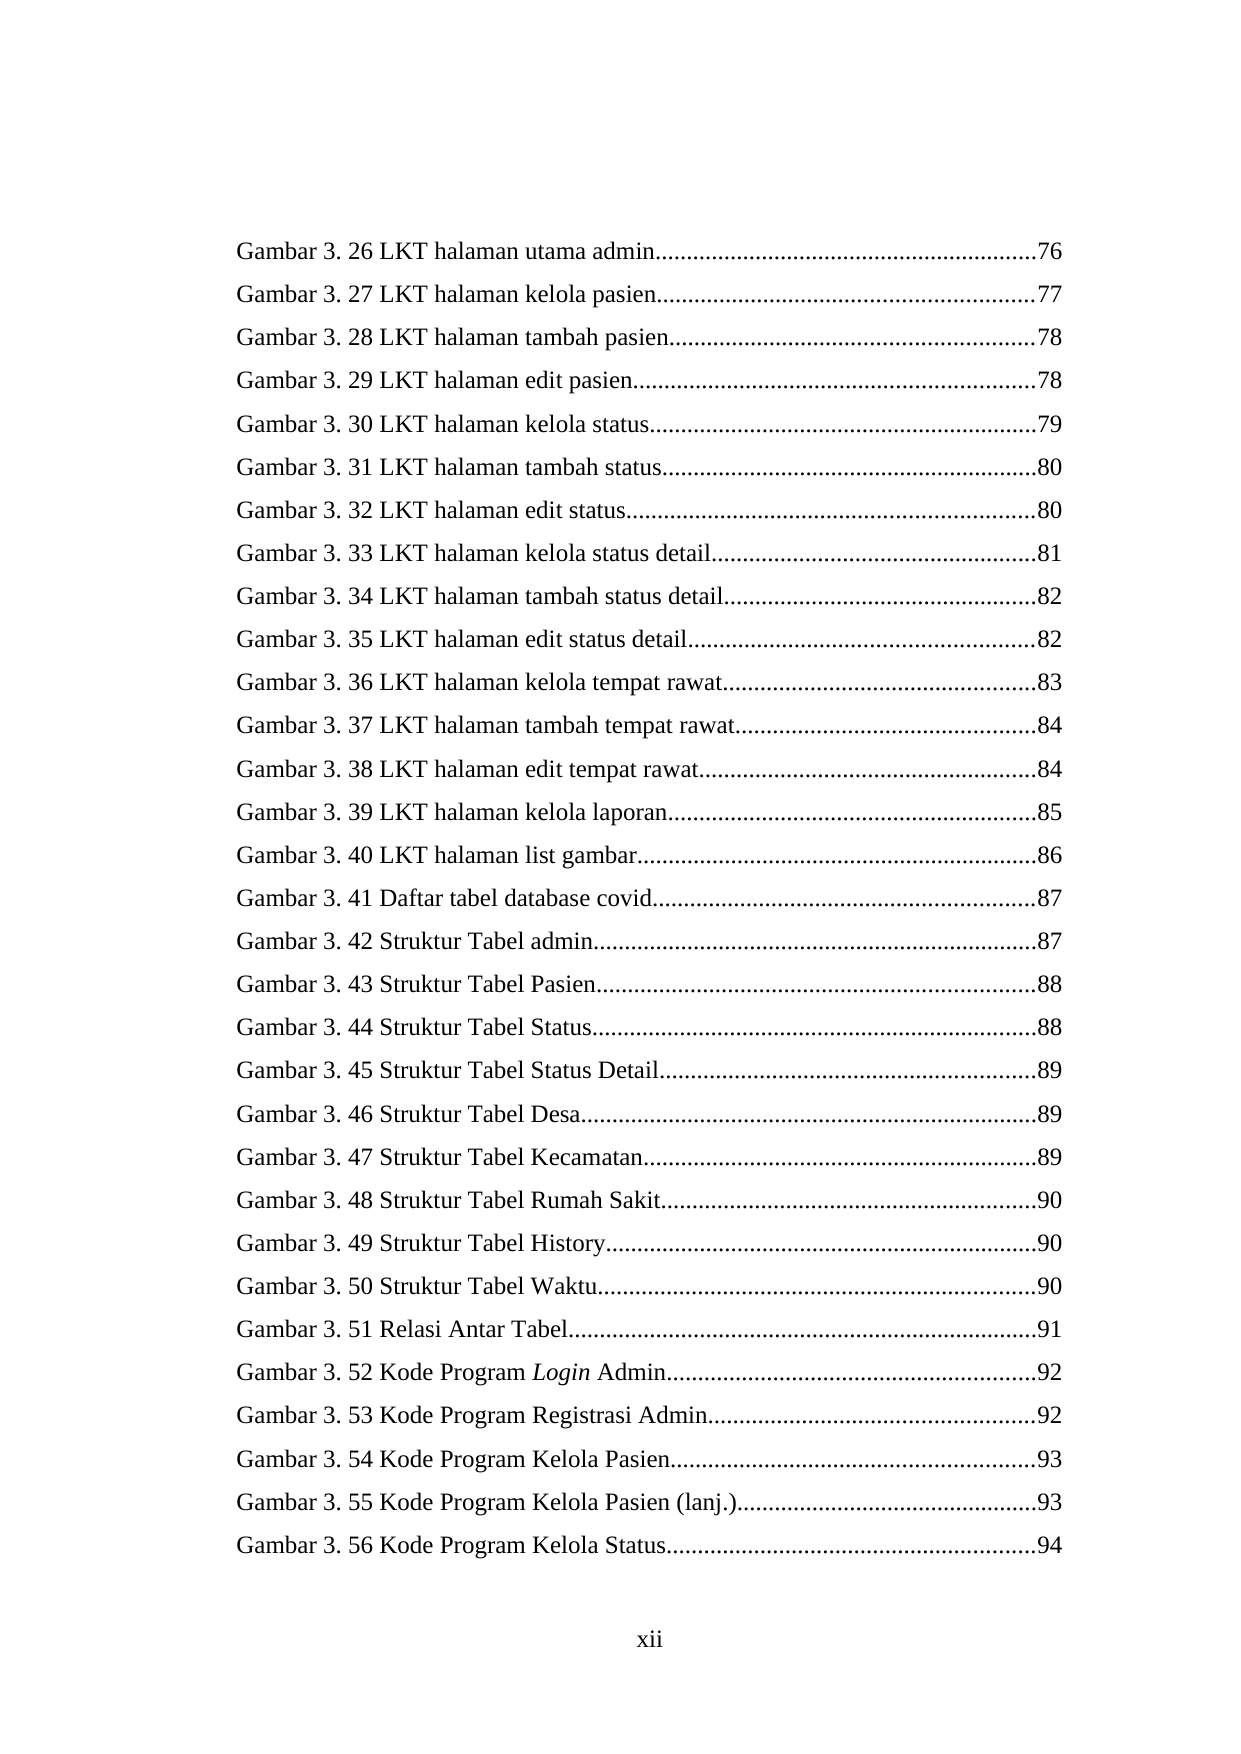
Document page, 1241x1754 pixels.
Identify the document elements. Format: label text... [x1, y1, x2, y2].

text Gambar 3. 44 Struktur Tabel Status 88 [236, 1012, 1063, 1041]
text Gambar 3. 34 LKT halaman tambah status detail 82 [236, 581, 1063, 610]
text Gambar 3. 47 Struktur Tabel Kecamatan 89 [236, 1142, 1063, 1171]
text Gambar 3. 33 LKT halaman kelola status detail 81 [236, 538, 1063, 567]
text Gambar 3. 37 LKT halaman tambah tempat rawat 84 [236, 711, 1063, 739]
text Gambar 3. 27 LKT halaman kelola pasien 77 [236, 279, 1063, 308]
text Gambar 3. 46 Struktur Tabel Desa 89 [236, 1099, 1063, 1127]
text Gambar 3. 29 LKT halaman edit pasien 78 [236, 366, 1063, 394]
text Gambar 3. 36 LKT halaman kelola tempat rawat 83 [236, 667, 1063, 696]
text Gambar 3. 42 Struktur Tabel admin 87 [236, 926, 1063, 955]
text Gambar 3. 55 Kode Program Kelola Pasien (lanj.) 93 [236, 1487, 1063, 1516]
text Gambar 3. 31 LKT halaman tambah status 80 [236, 452, 1063, 481]
text Gambar 3. 32 LKT halaman edit status 80 [236, 495, 1063, 524]
text Gambar 3. 56 Kode Program Kelola Status 94 [236, 1530, 1063, 1559]
text Gambar 3. 50 Struktur Tabel Waktu 90 [236, 1271, 1063, 1300]
text Gambar 3. 39 LKT halaman kelola laporan 85 [236, 797, 1063, 826]
text Gambar 3. 26 LKT halaman utama admin 76 [236, 236, 1063, 265]
text Gambar 3. 30 LKT halaman kelola status 79 [236, 409, 1063, 437]
text Gambar 3. 49 Struktur Tabel History 90 [236, 1228, 1063, 1257]
text Gambar 3. 45 Struktur Tabel Status Detail 89 [236, 1056, 1063, 1084]
text Gambar 3. 48 Struktur Tabel Rumah Sakit 90 [236, 1185, 1063, 1214]
text Gambar 3. 35 LKT halaman edit status detail 82 [236, 624, 1063, 653]
text Gambar 3. 52 Kode Program Login Admin 92 [236, 1357, 1063, 1386]
text Gambar 3. 54 Kode Program Kelola Pasien 93 [236, 1444, 1063, 1472]
text Gambar 3. 41 Daftar tabel database covid 87 [236, 883, 1063, 912]
text Gambar 3. 53 Kode Program Registrasi Admin 92 [236, 1401, 1063, 1429]
text Gambar 3. 38 LKT halaman edit tempat rawat 84 [236, 754, 1063, 782]
text Gambar 3. 51 Relasi Antar Tabel 91 [236, 1314, 1063, 1343]
text Gambar 3. 43 Struktur Tabel Pasien 88 [236, 969, 1063, 998]
text Gambar 3. 28 LKT halaman tambah pasien 78 [236, 322, 1063, 351]
text Gambar 3. 40 LKT halaman list gambar 86 [236, 840, 1063, 869]
